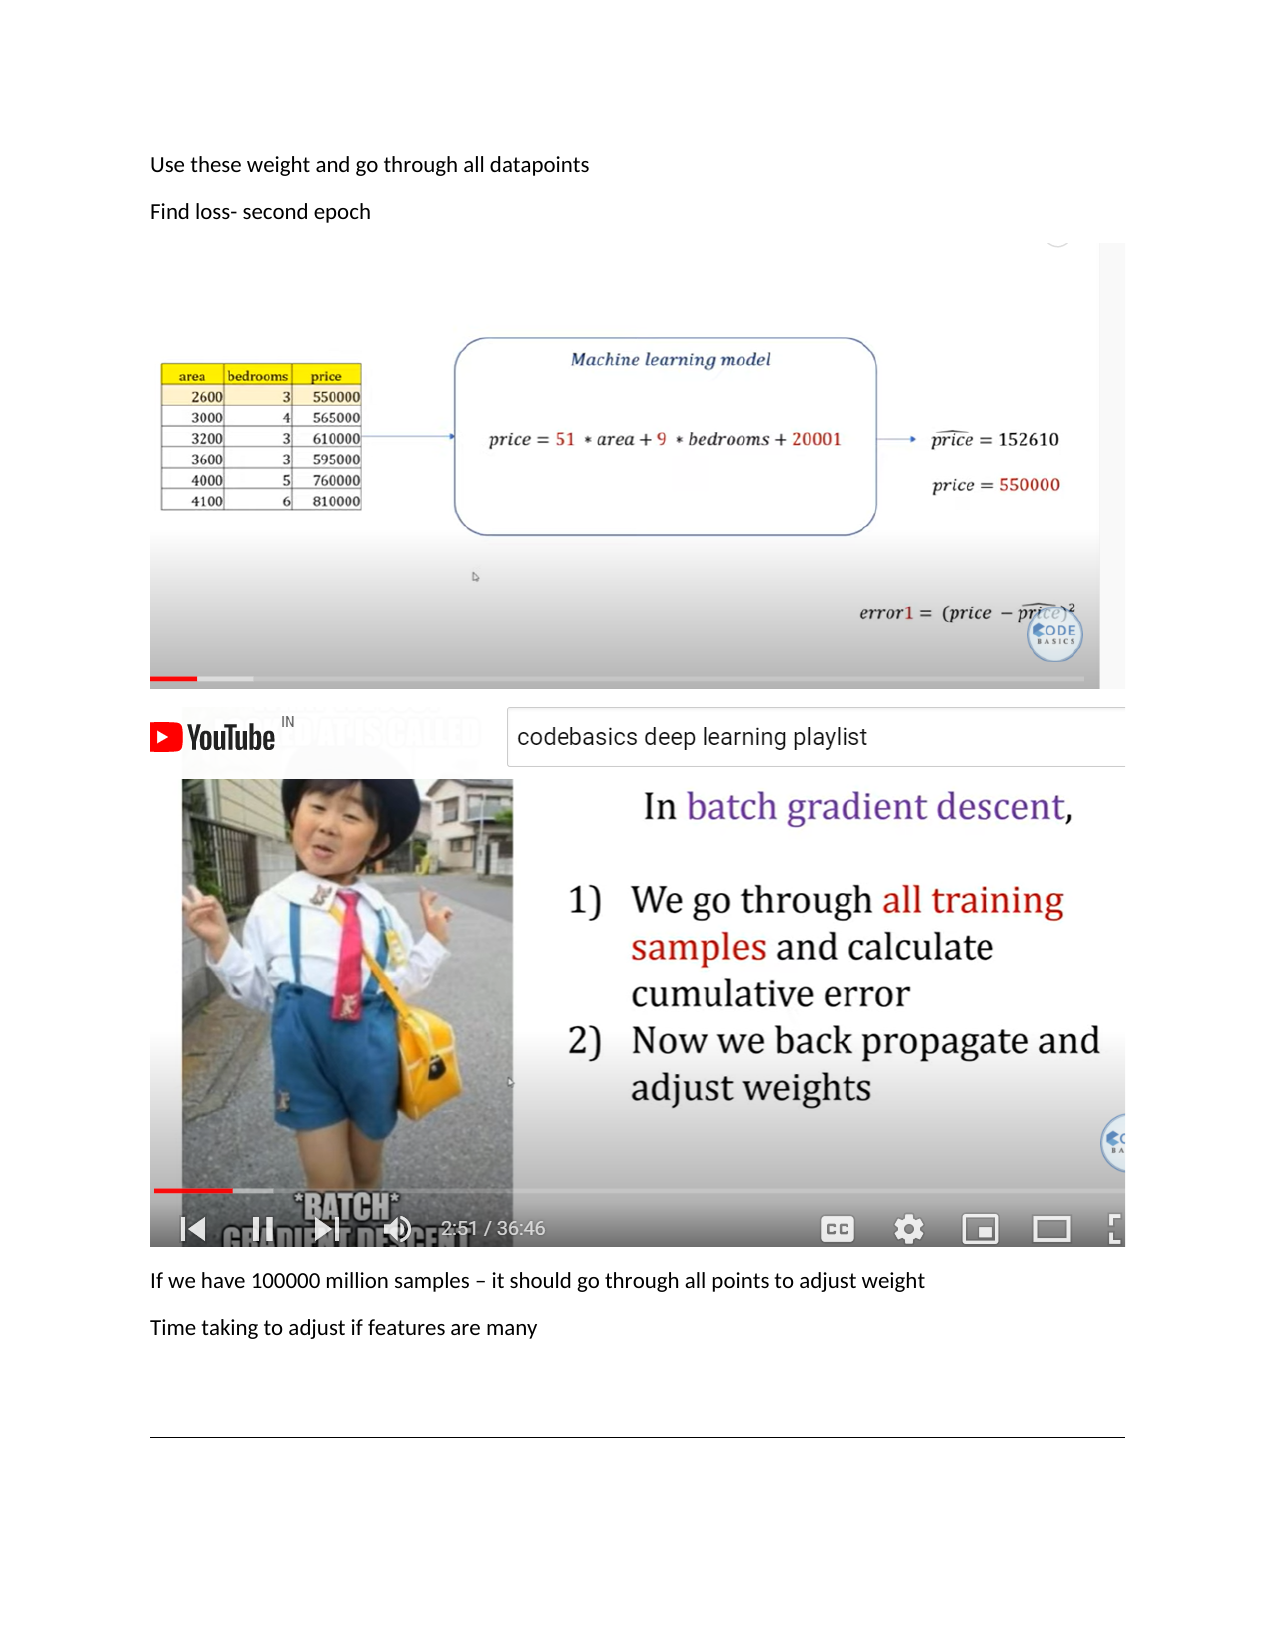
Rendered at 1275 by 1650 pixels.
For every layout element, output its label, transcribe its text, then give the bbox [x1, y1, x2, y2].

picture [150, 707, 1125, 1247]
picture [150, 243, 1125, 689]
text Use these weight and go through all datapoints [150, 150, 1125, 178]
text Time taking to adjust if features are many [150, 1313, 1125, 1341]
text If we have 100000 million samples – it should go through all points to adjust weight [150, 1266, 1125, 1294]
text Find loss- second epoch [150, 197, 1125, 225]
